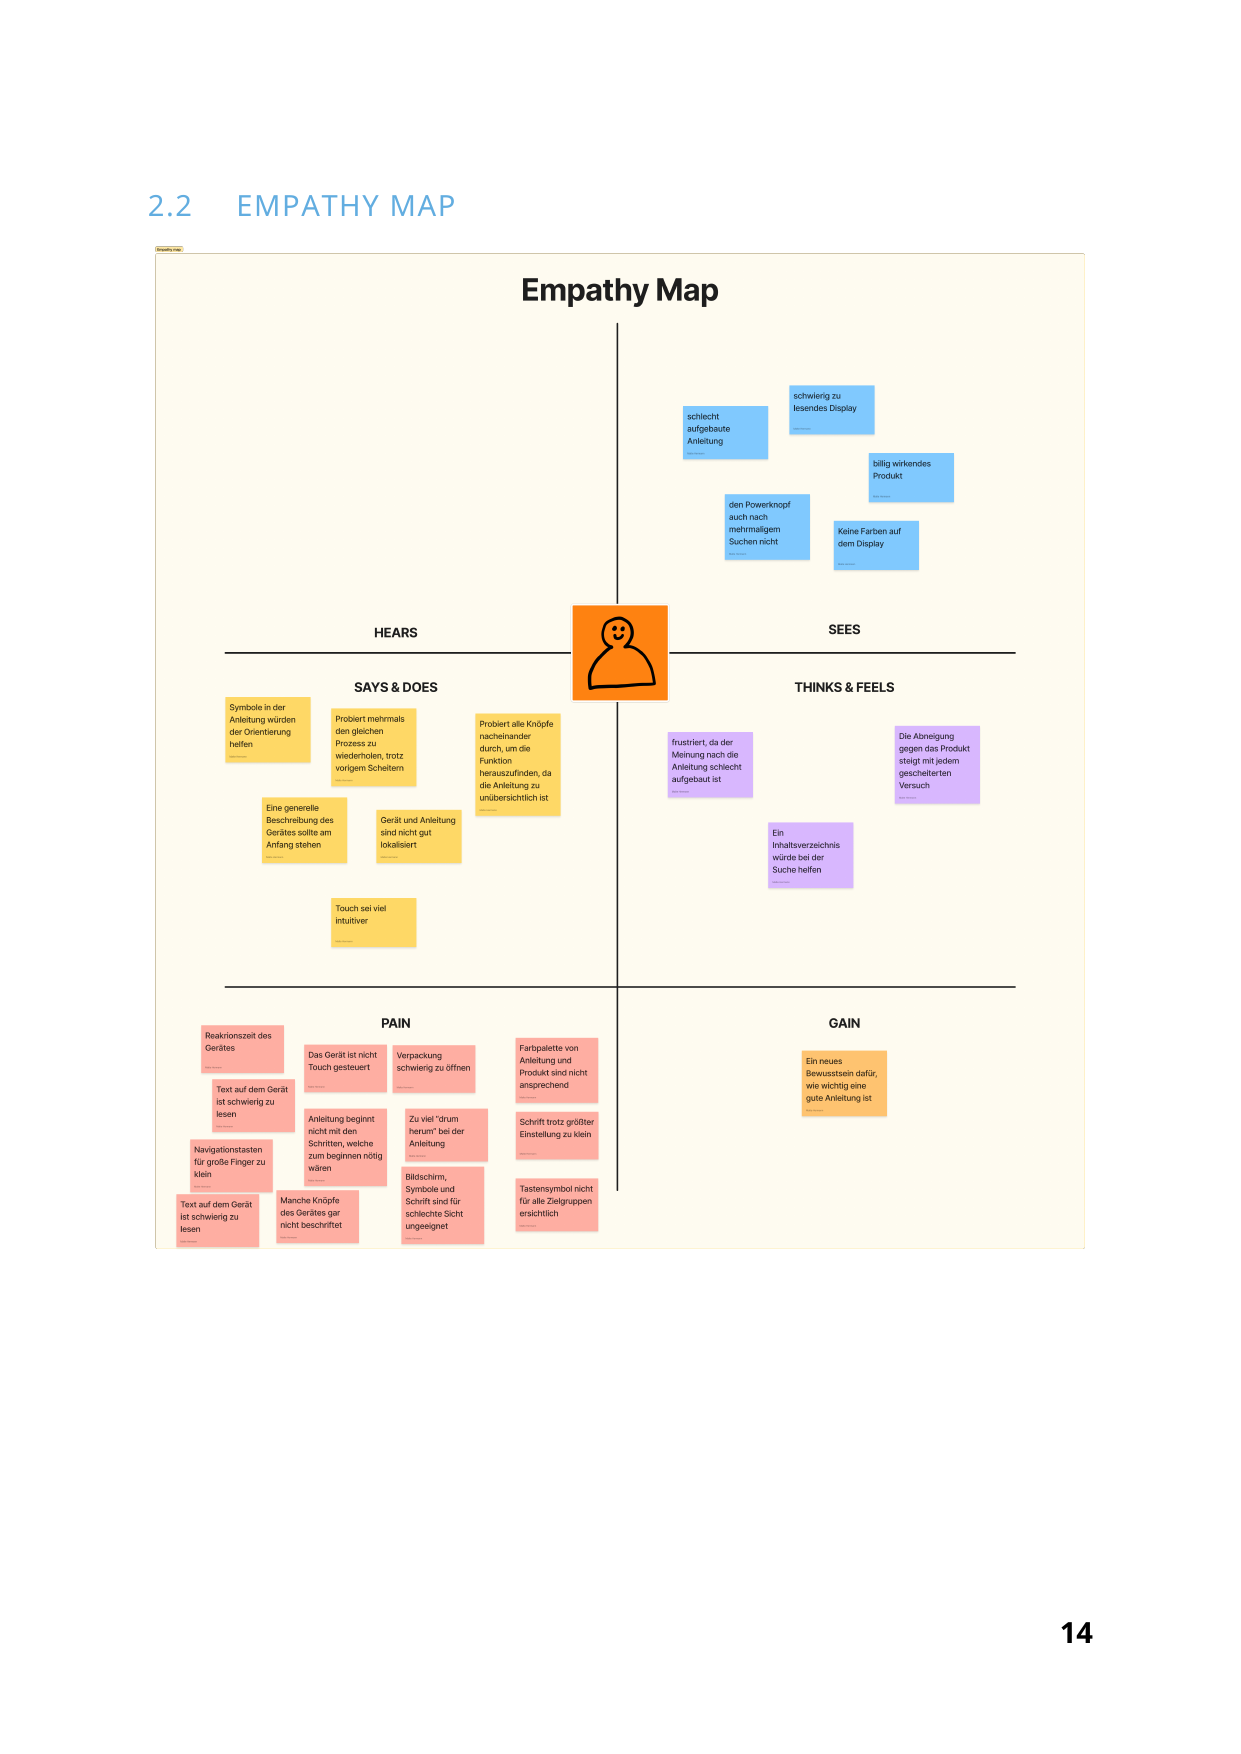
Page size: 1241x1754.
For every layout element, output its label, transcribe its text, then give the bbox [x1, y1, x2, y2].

picture [147, 245, 1093, 1259]
text Empathy map [148, 185, 1093, 225]
